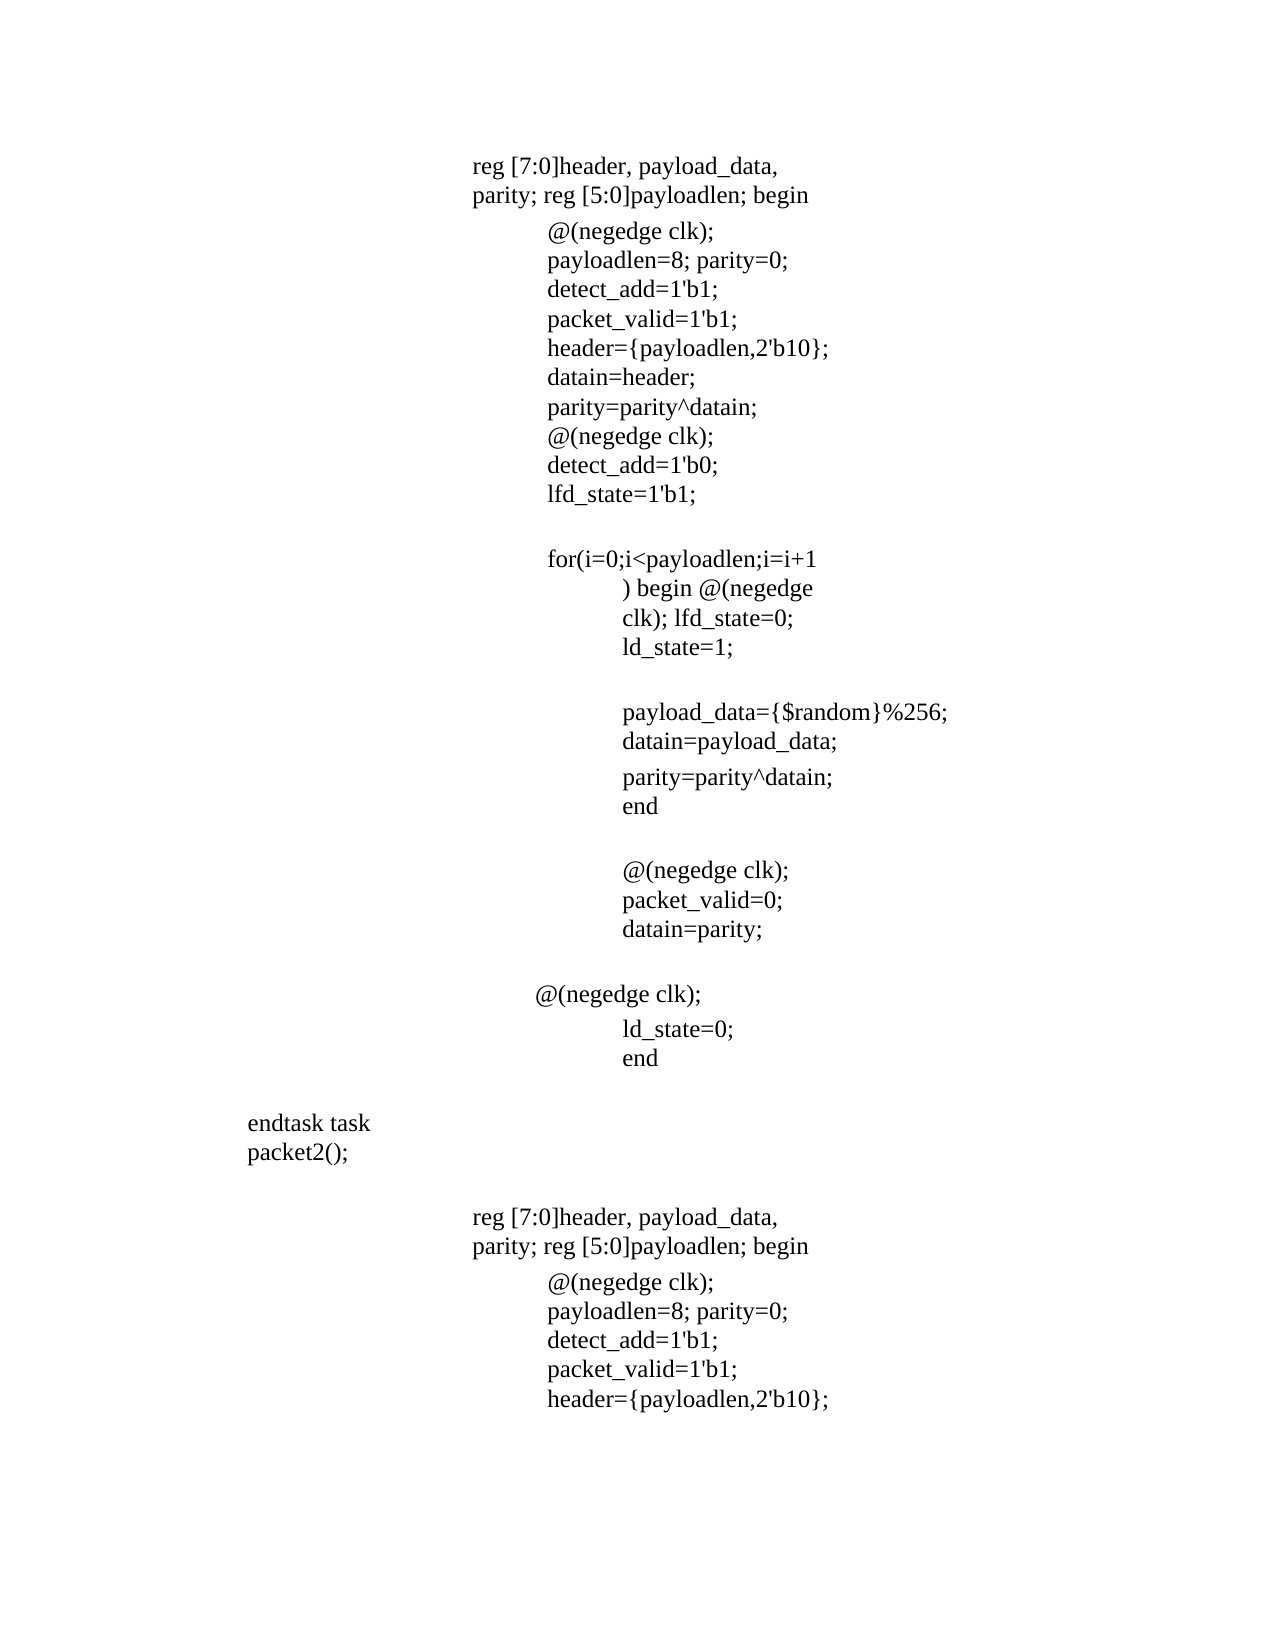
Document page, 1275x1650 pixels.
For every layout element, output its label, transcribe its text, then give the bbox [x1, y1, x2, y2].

text @(negedge clk); payloadlen=8; parity=0; detect_add=1'b1; packet_valid=1'b1; header={payloadlen,2'b10}; datain=header; parity=parity^datain; @(negedge clk); detect_add=1'b0; lfd_state=1'b1; [547, 216, 829, 508]
text payload_data={$random}%256; datain=payload_data; [622, 697, 1137, 755]
text parity=parity^datain; end [622, 762, 868, 819]
text reg [7:0]header, payload_data, parity; reg [5:0]payloadlen; begin [472, 1202, 848, 1260]
text ld_state=0; end [622, 1014, 769, 1072]
text for(i=0;i<payloadlen;i=i+1) begin @(negedge clk); lfd_state=0; ld_state=1; [547, 544, 826, 661]
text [547, 1267, 829, 1412]
text @(negedge clk); [97, 979, 1139, 1007]
text endtask task packet2(); [247, 1108, 395, 1166]
text @(negedge clk); packet_valid=0; datain=parity; [622, 856, 924, 943]
text reg [7:0]header, payload_data, parity; reg [5:0]payloadlen; begin [472, 151, 848, 209]
